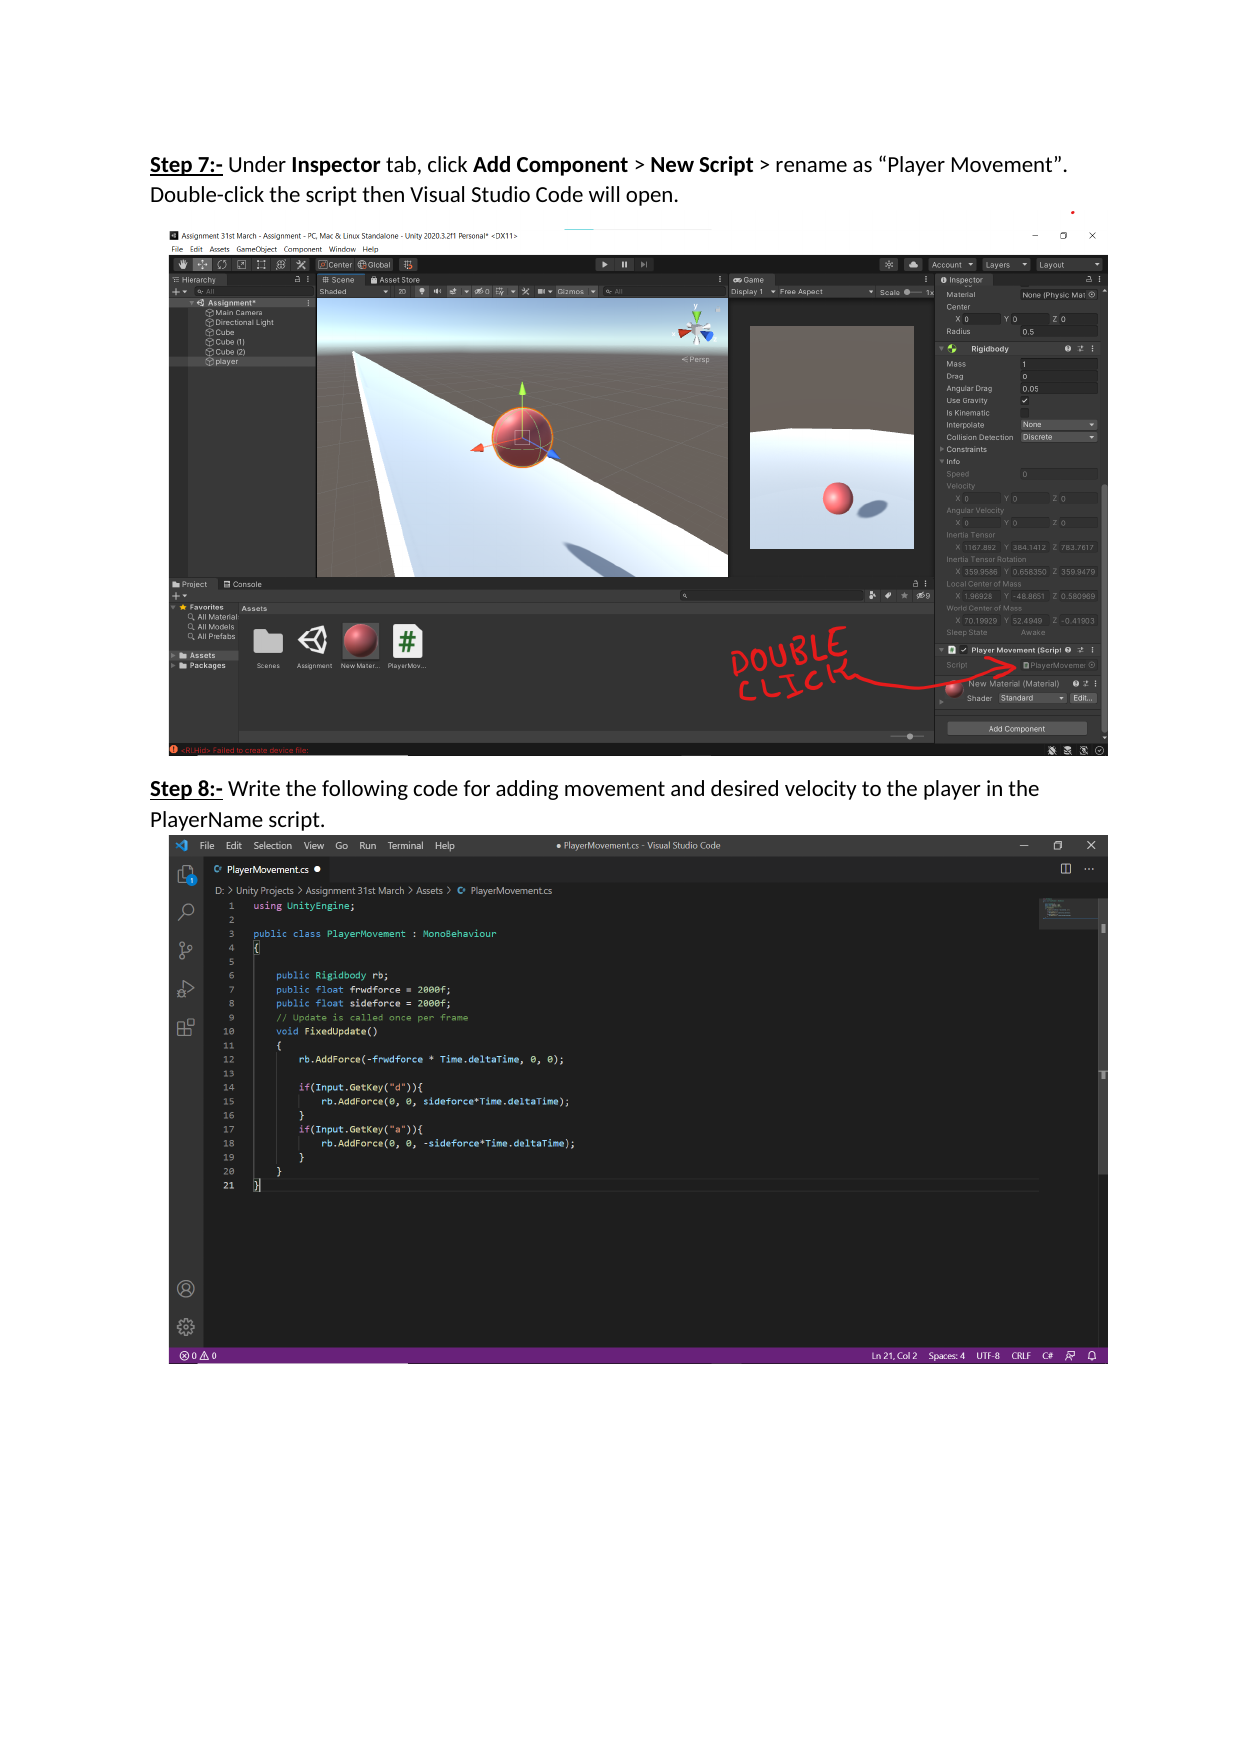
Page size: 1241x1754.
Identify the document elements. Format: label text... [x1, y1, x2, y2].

text Step 7:- Under Inspector tab, click Add Component > New Script > rename as “Player Movement”. Double-click the script then Visual Studio Code will open. [150, 150, 1090, 756]
text Step 8:- Write the following code for adding movement and desired velocity to the player in the PlayerName script. [150, 774, 1090, 1363]
